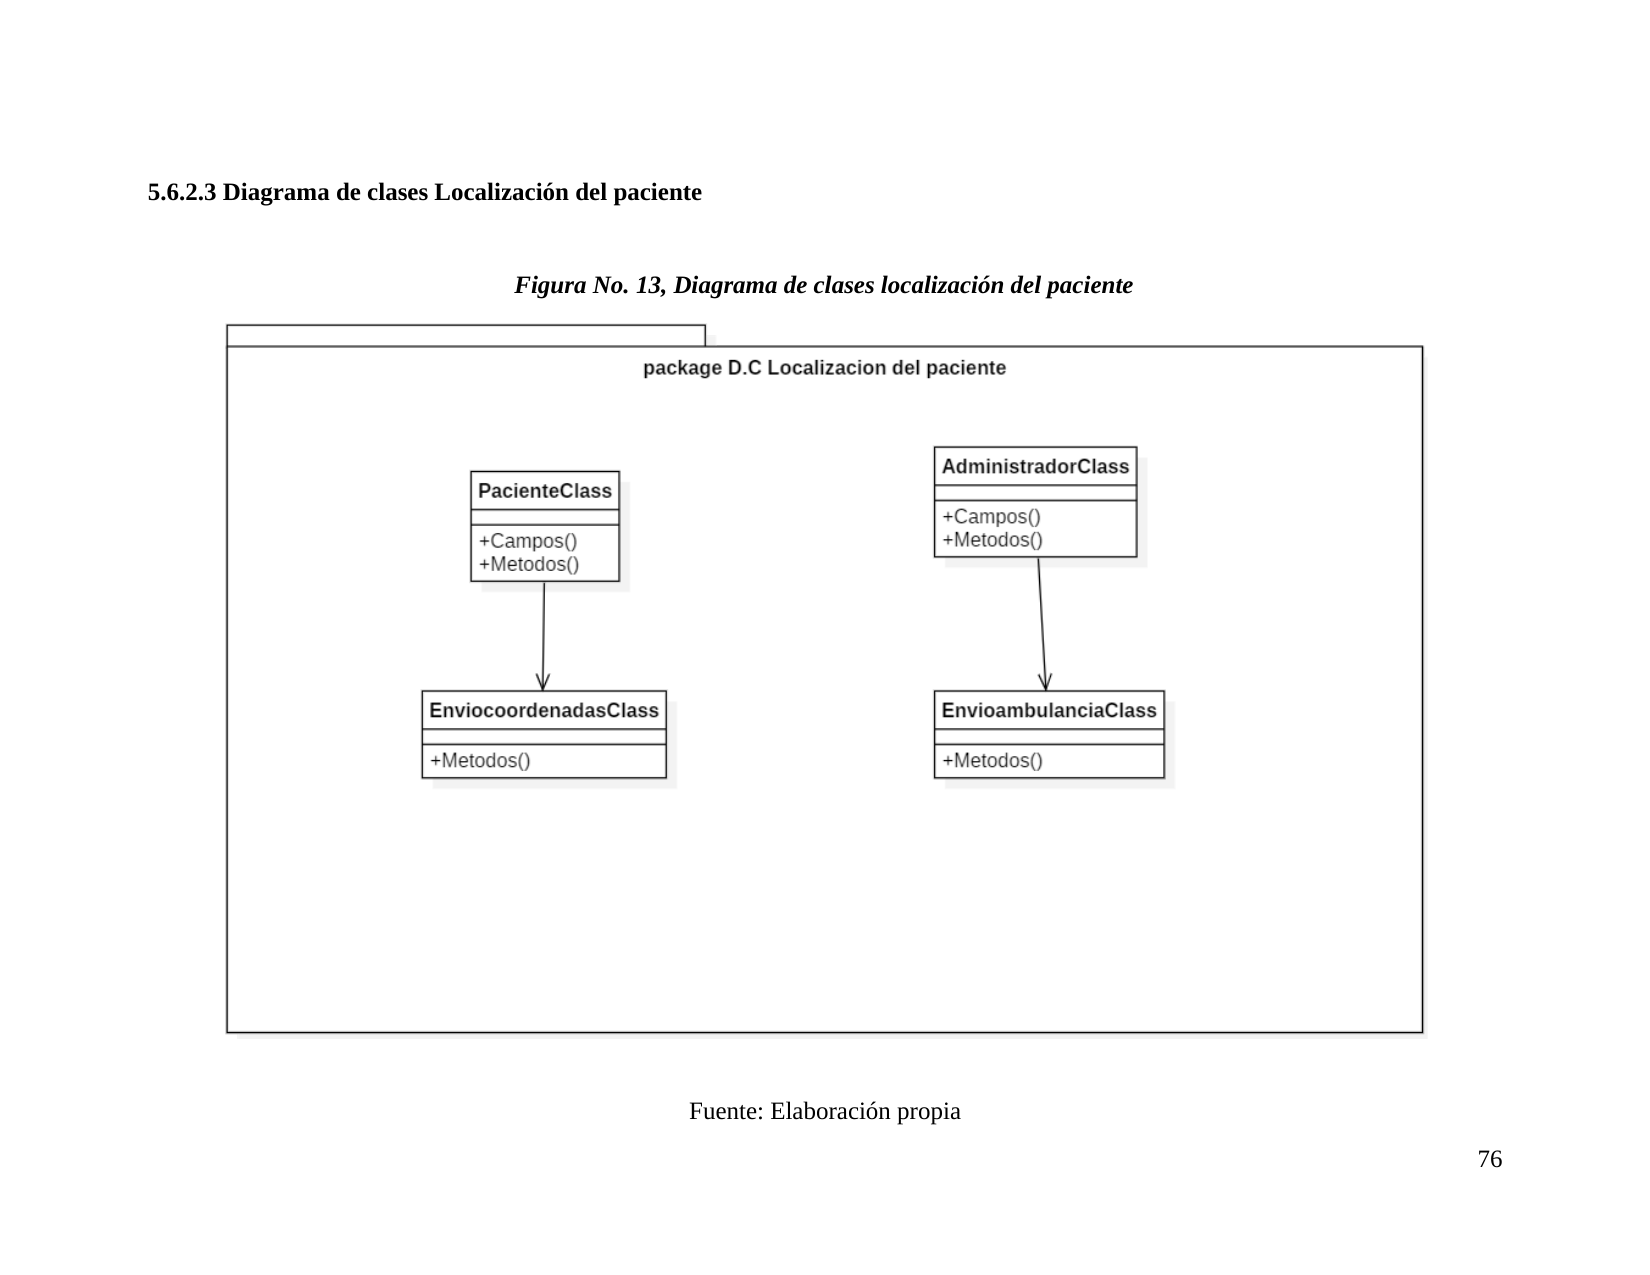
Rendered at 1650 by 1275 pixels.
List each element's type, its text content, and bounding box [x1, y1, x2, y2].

text Fuente: Elaboración propia [148, 1096, 1502, 1125]
picture [222, 319, 1428, 1039]
subtitle 5.6.2.3 Diagrama de clases Localización del paciente [148, 177, 1502, 206]
text Figura No. 13, Diagrama de clases localización del paciente [148, 270, 1502, 299]
